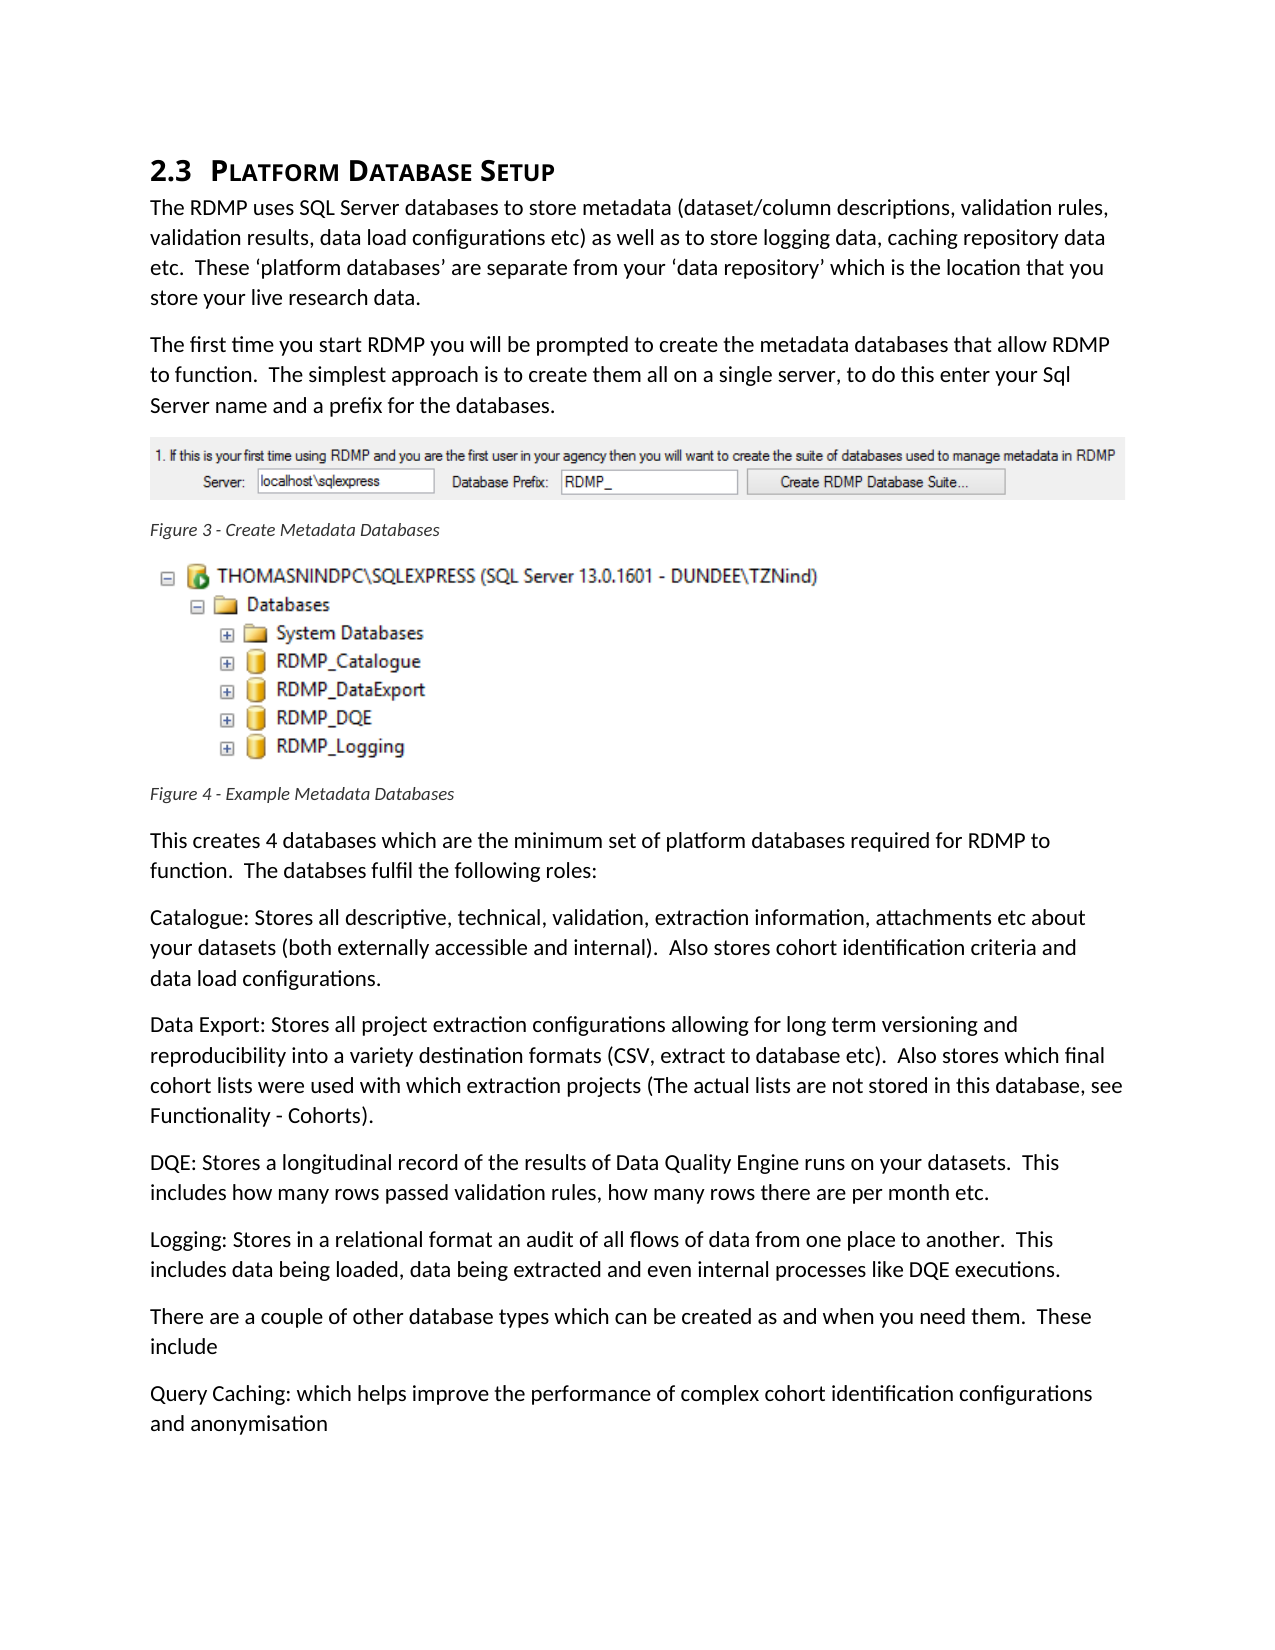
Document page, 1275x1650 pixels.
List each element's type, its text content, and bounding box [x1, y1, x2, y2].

text Logging: Stores in a relational format an audit of all flows of data from one place to another. This includes data being loaded, data being extracted and even internal processes like DQE executions. [150, 1225, 1125, 1283]
text The first time you start RDMP you will be prompted to create the metadata databases that allow RDMP to function. The simplest approach is to create them all on a single server, to do this enter your Sql Server name and a prefix for the databases. [150, 330, 1125, 419]
subtitle Platform Database Setup [150, 150, 1125, 190]
picture [150, 562, 843, 764]
text There are a couple of other database types which can be created as and when you need them. These include [150, 1302, 1125, 1361]
text Figure 3 - Create Metadata Databases [150, 518, 1125, 541]
text Query Caching: which helps improve the performance of complex cohort identification configurations and anonymisation [150, 1379, 1125, 1438]
text The RDMP uses SQL Server databases to store metadata (dataset/column descriptions, validation rules, validation results, data load configurations etc) as well as to store logging data, caching repository data etc. These ‘platform databases’ are separate from your ‘data repository’ which is the location that you store your live research data. [150, 193, 1125, 311]
text Figure 4 - Example Metadata Databases [150, 782, 1125, 805]
text DQE: Stores a longitudinal record of the results of Data Quality Engine runs on your datasets. This includes how many rows passed validation rules, how many rows there are per month etc. [150, 1148, 1125, 1206]
text This creates 4 databases which are the minimum set of platform databases required for RDMP to function. The databses fulfil the following roles: [150, 826, 1125, 884]
picture [150, 437, 1125, 500]
text Catalogue: Stores all descriptive, technical, validation, extraction information, attachments etc about your datasets (both externally accessible and internal). Also stores cohort identification criteria and data load configurations. [150, 903, 1125, 992]
text Data Export: Stores all project extraction configurations allowing for long term versioning and reproducibility into a variety destination formats (CSV, extract to database etc). Also stores which final cohort lists were used with which extraction projects (The actual lists are not stored in this database, see Functionality - Cohorts). [150, 1011, 1125, 1129]
